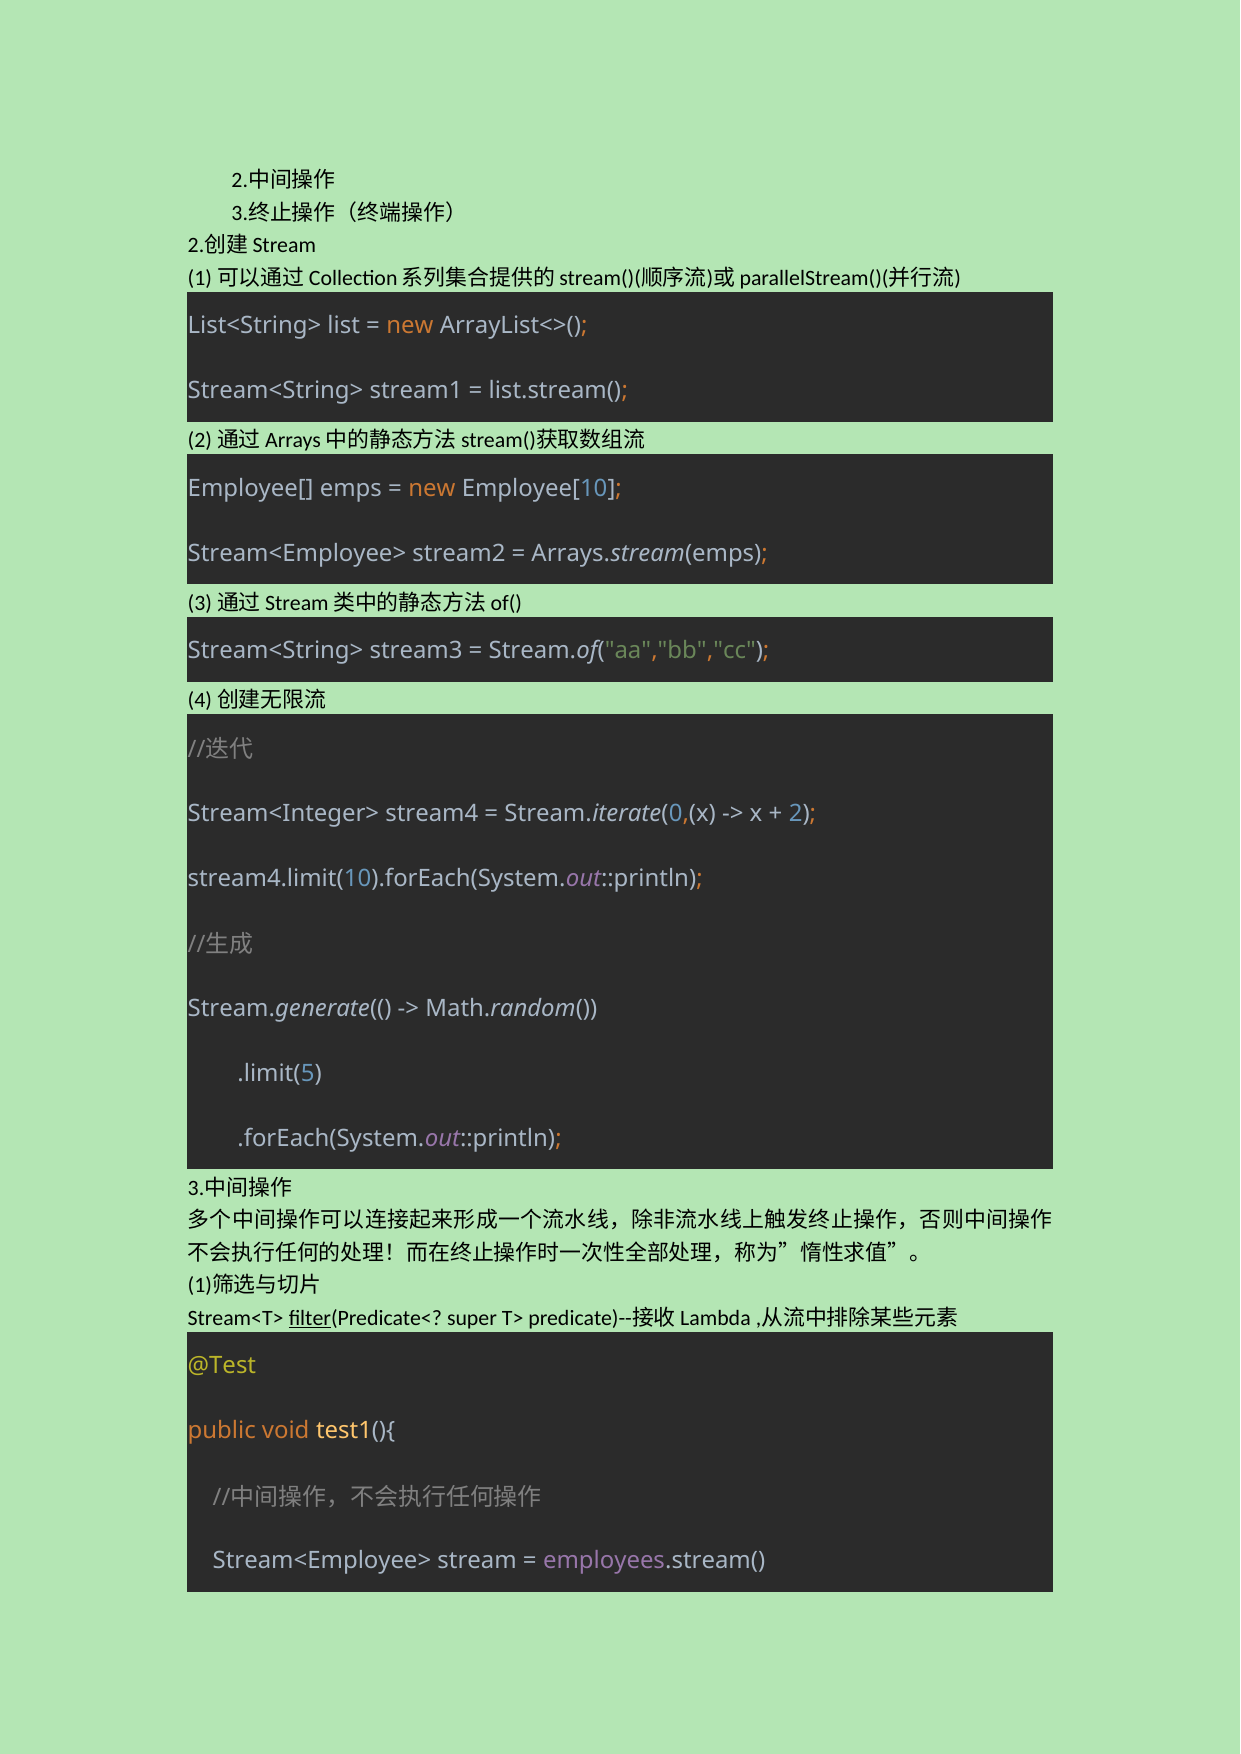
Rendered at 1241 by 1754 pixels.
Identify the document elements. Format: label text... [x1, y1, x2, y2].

text (4) 创建无限流 [187, 682, 1053, 714]
text Stream<T> filter(Predicate<? super T> predicate)--接收Lambda ,从流中排除某些元素 [187, 1299, 1053, 1332]
text 3.终止操作（终端操作） [187, 194, 1053, 227]
text (3) 通过Stream类中的静态方法of() [187, 584, 1053, 617]
text (2) 通过Arrays中的静态方法stream()获取数组流 [187, 422, 1053, 454]
text (1)筛选与切片 [187, 1267, 1053, 1299]
text 3.中间操作 [187, 1169, 1053, 1202]
text Employee[] emps = new Employee[10]; Stream<Employee> stream2 = Arrays.stream(emps); [187, 454, 1053, 584]
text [187, 1332, 1053, 1592]
text 2.中间操作 [187, 162, 1053, 194]
text (1) 可以通过Collection系列集合提供的stream()(顺序流)或parallelStream()(并行流) [187, 259, 1053, 292]
text 多个中间操作可以连接起来形成一个流水线，除非流水线上触发终止操作，否则中间操作不会执行任何的处理！而在终止操作时一次性全部处理，称为”惰性求值”。 [187, 1202, 1053, 1267]
text 2.创建Stream [187, 227, 1053, 259]
text //迭代 Stream<Integer> stream4 = Stream.iterate(0,(x) -> x + 2); stream4.limit(10).forEach(System.out::println); //生成 Stream.generate(() -> Math.random()) .limit(5) .forEach(System.out::println); [187, 714, 1053, 1169]
text List<String> list = new ArrayList<>(); Stream<String> stream1 = list.stream(); [187, 292, 1053, 422]
text Stream<String> stream3 = Stream.of("aa","bb","cc"); [187, 617, 1053, 682]
